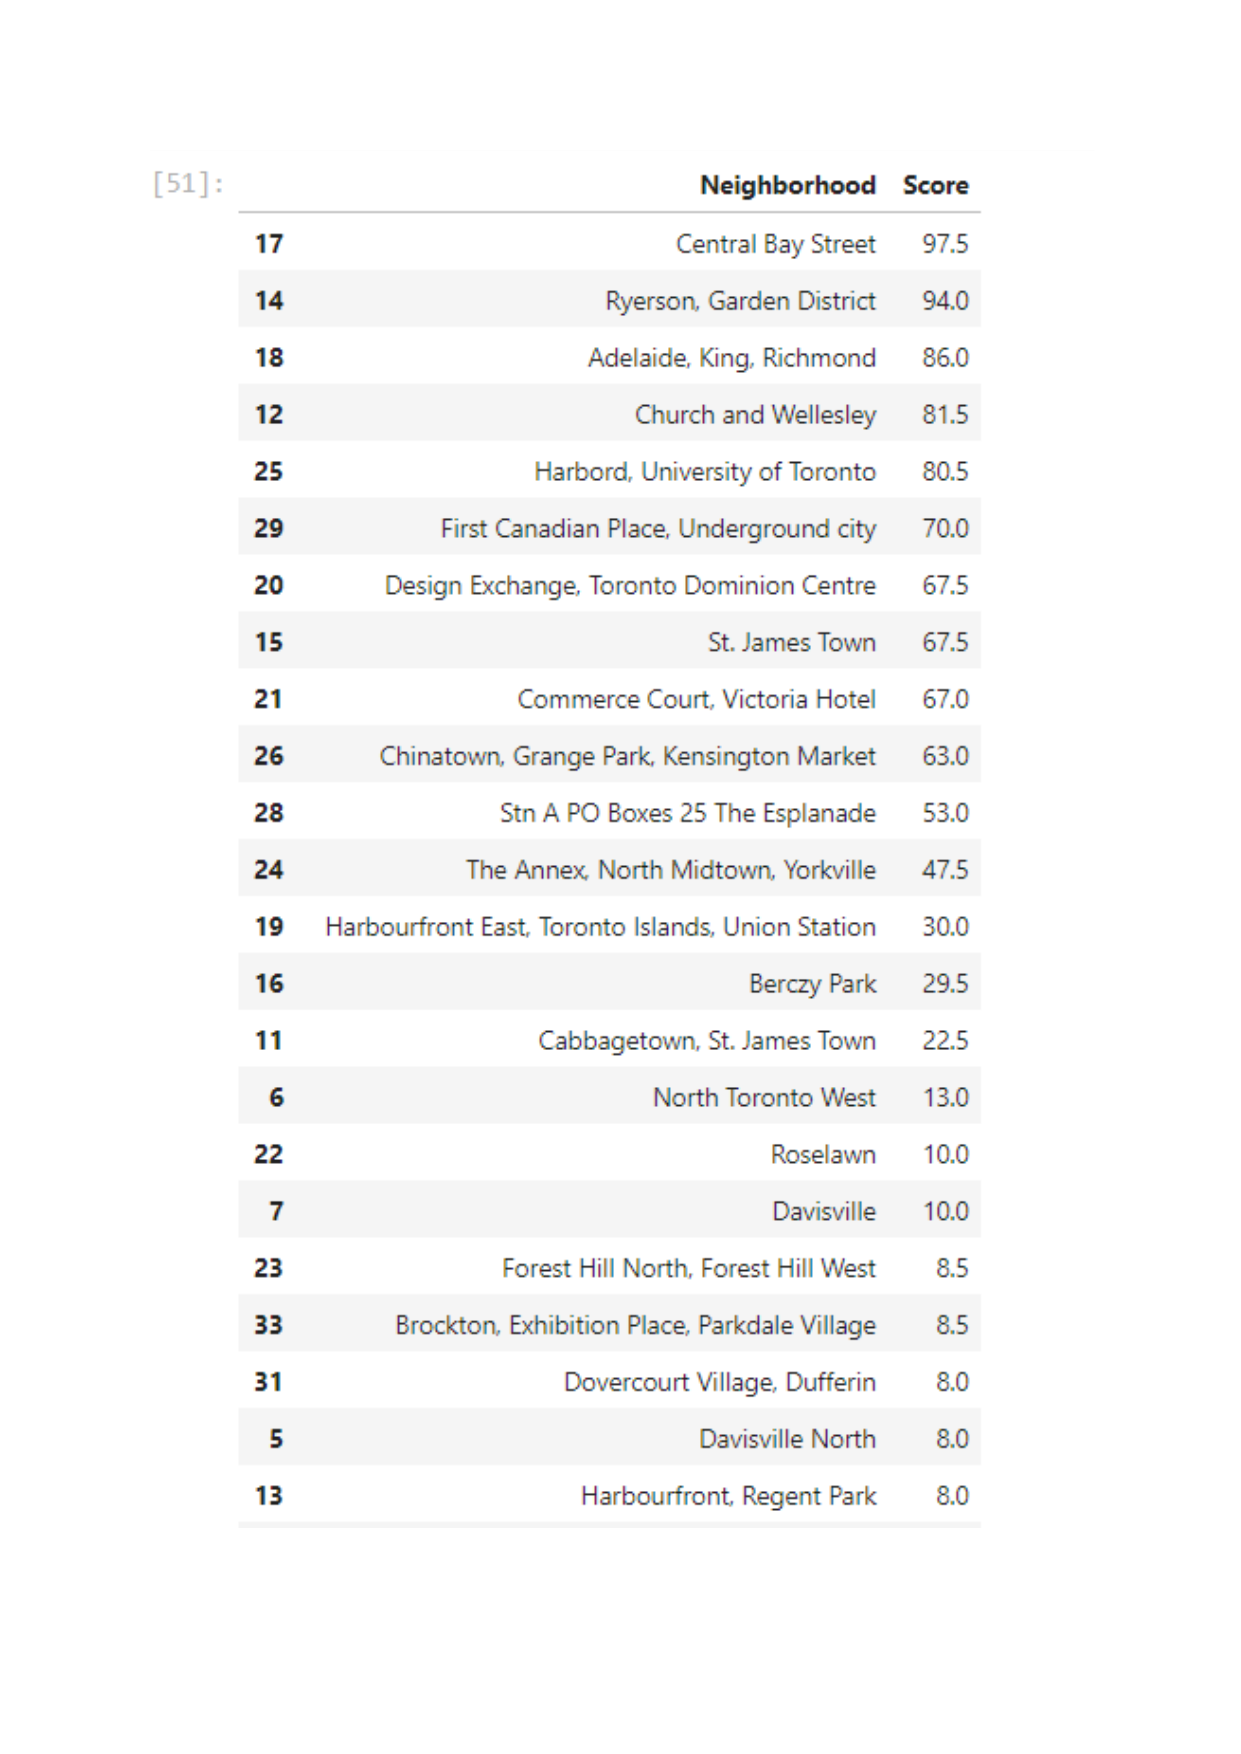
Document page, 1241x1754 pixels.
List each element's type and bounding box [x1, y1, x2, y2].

picture [150, 150, 1095, 1528]
